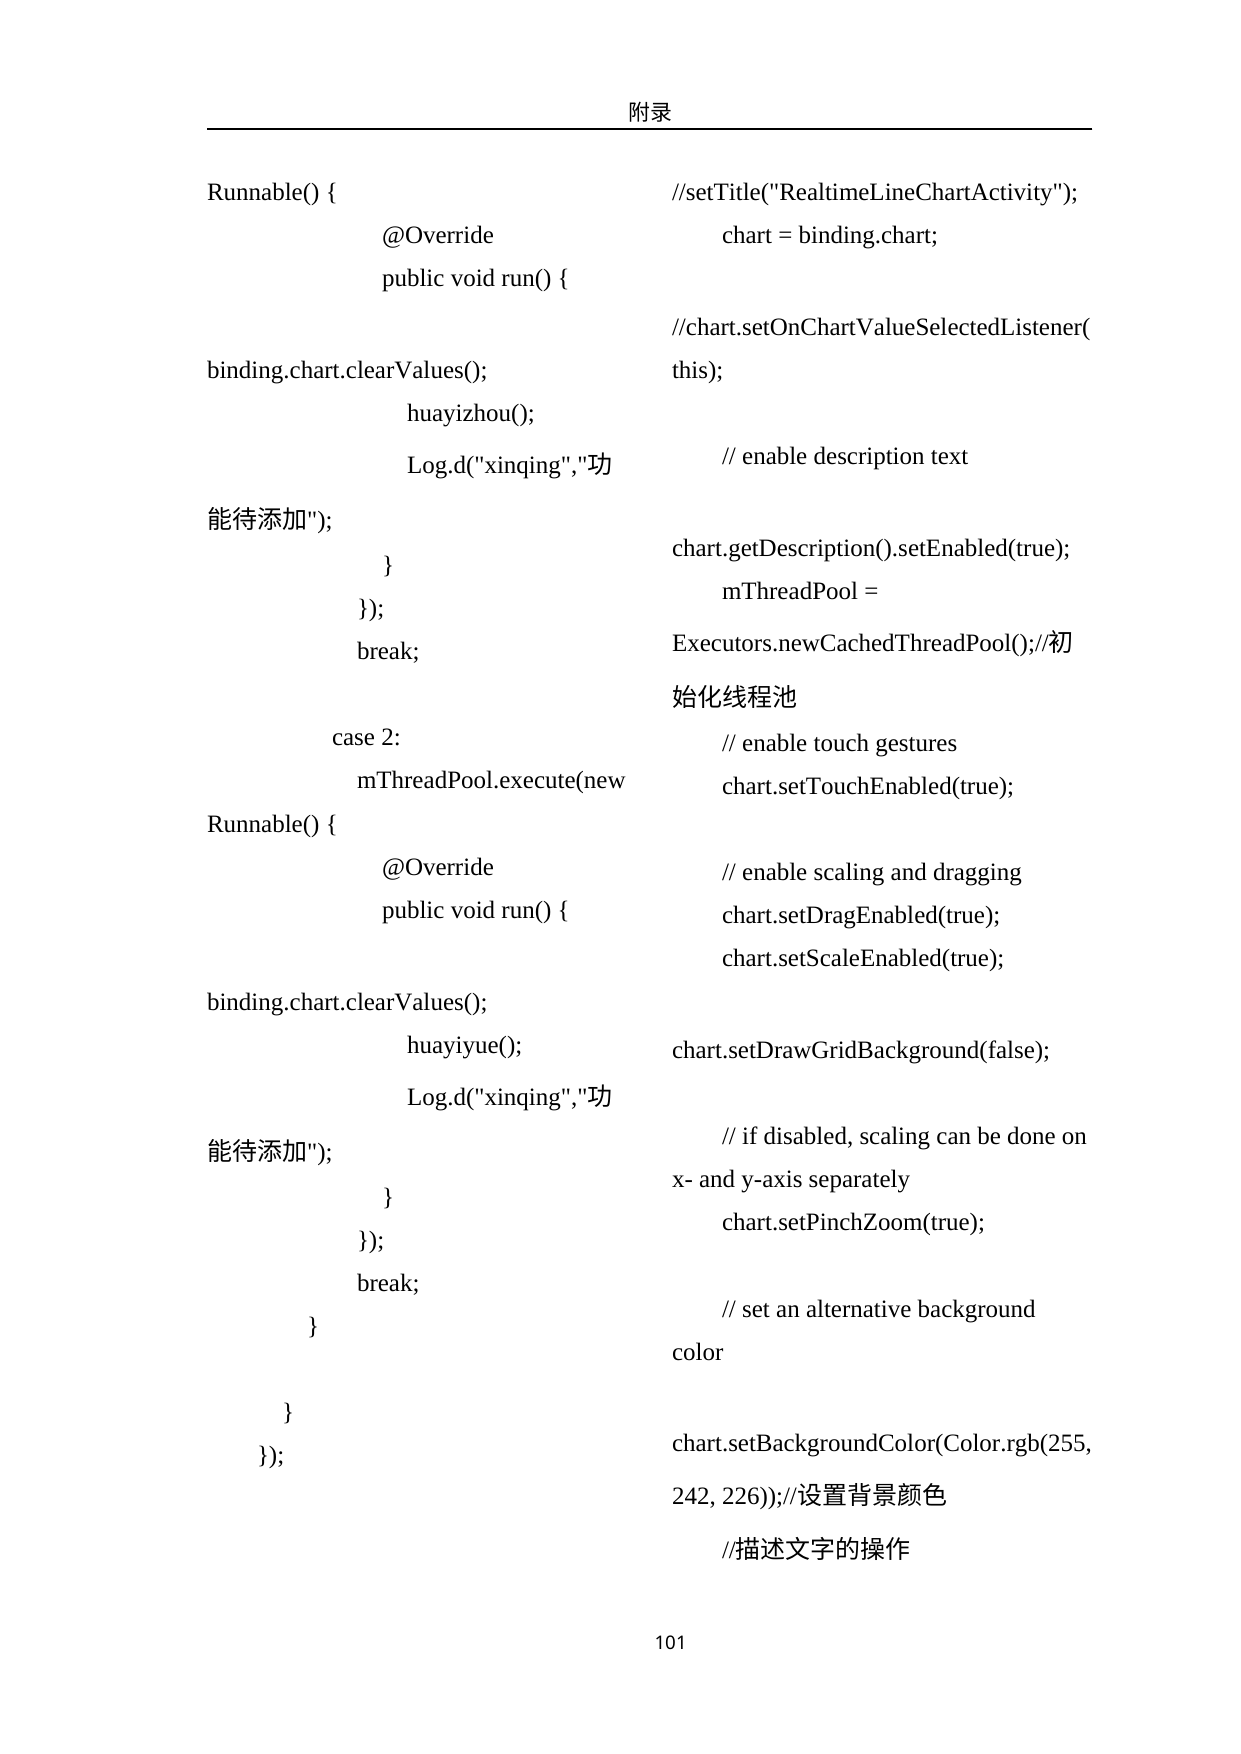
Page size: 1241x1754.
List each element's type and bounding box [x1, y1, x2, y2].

text [672, 177, 1092, 1566]
text [207, 177, 627, 1604]
